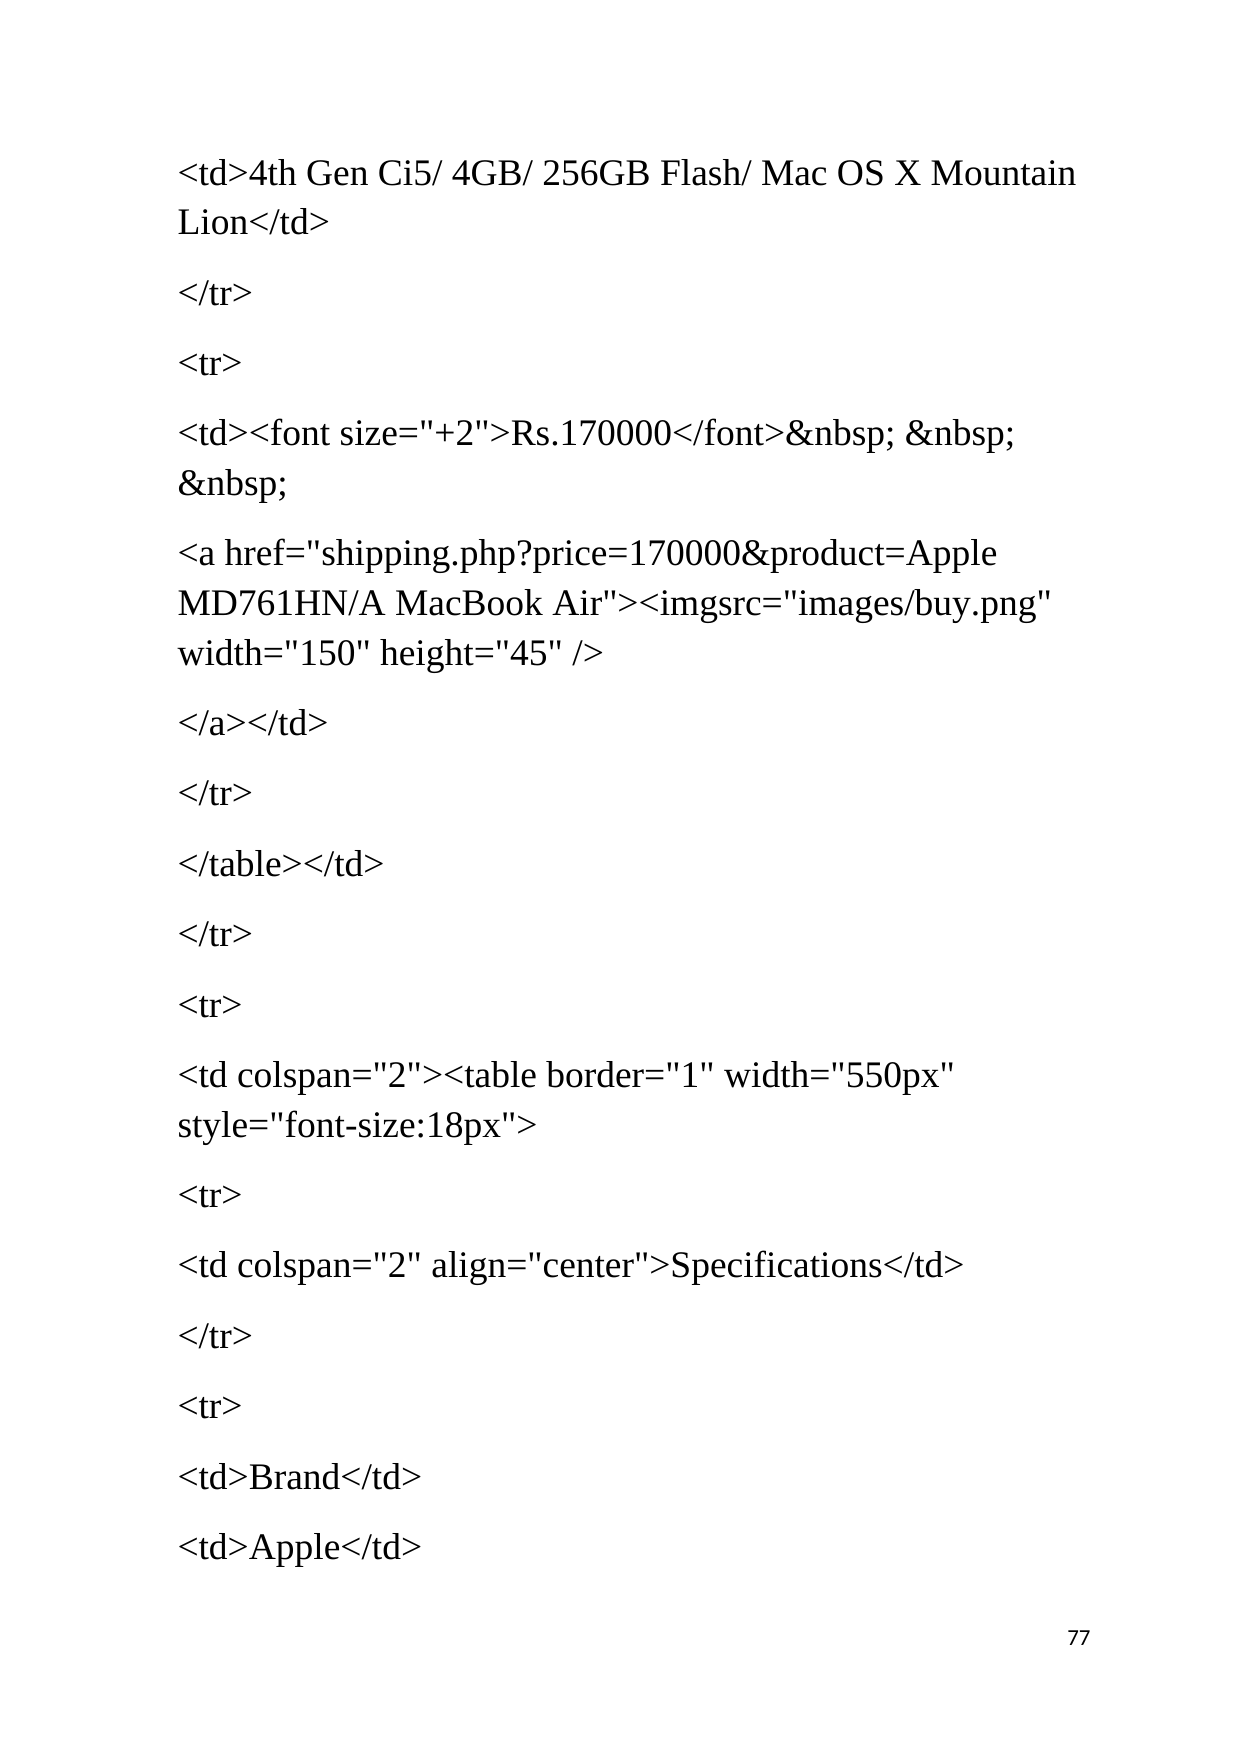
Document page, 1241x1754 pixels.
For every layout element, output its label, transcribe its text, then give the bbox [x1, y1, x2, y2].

text </tr> [177, 912, 1090, 955]
text <td>4th Gen Ci5/ 4GB/ 256GB Flash/ Mac OS X Mountain Lion</td> [177, 150, 1090, 243]
text <tr> [177, 982, 1090, 1025]
text <td>Brand</td> [177, 1454, 1090, 1497]
text </tr> [177, 1313, 1090, 1356]
text <td colspan="2" align="center">Specifications</td> [177, 1243, 1090, 1286]
text <tr> [177, 1172, 1090, 1216]
text </tr> [177, 771, 1090, 814]
text </tr> [177, 270, 1090, 313]
text </a></td> [177, 700, 1090, 743]
text <td>Apple</td> [177, 1524, 1090, 1568]
text </table></td> [177, 841, 1090, 884]
text <td colspan="2"><table border="1" width="550px" style="font-size:18px"> [177, 1052, 1090, 1145]
text <td><font size="+2">Rs.170000</font>&nbsp; &nbsp; &nbsp; [177, 411, 1090, 503]
text <tr> [177, 1384, 1090, 1427]
text <tr> [177, 340, 1090, 383]
text <a href="shipping.php?price=170000&product=Apple MD761HN/A MacBook Air"><imgsrc="images/buy.png" width="150" height="45" /> [177, 531, 1090, 673]
